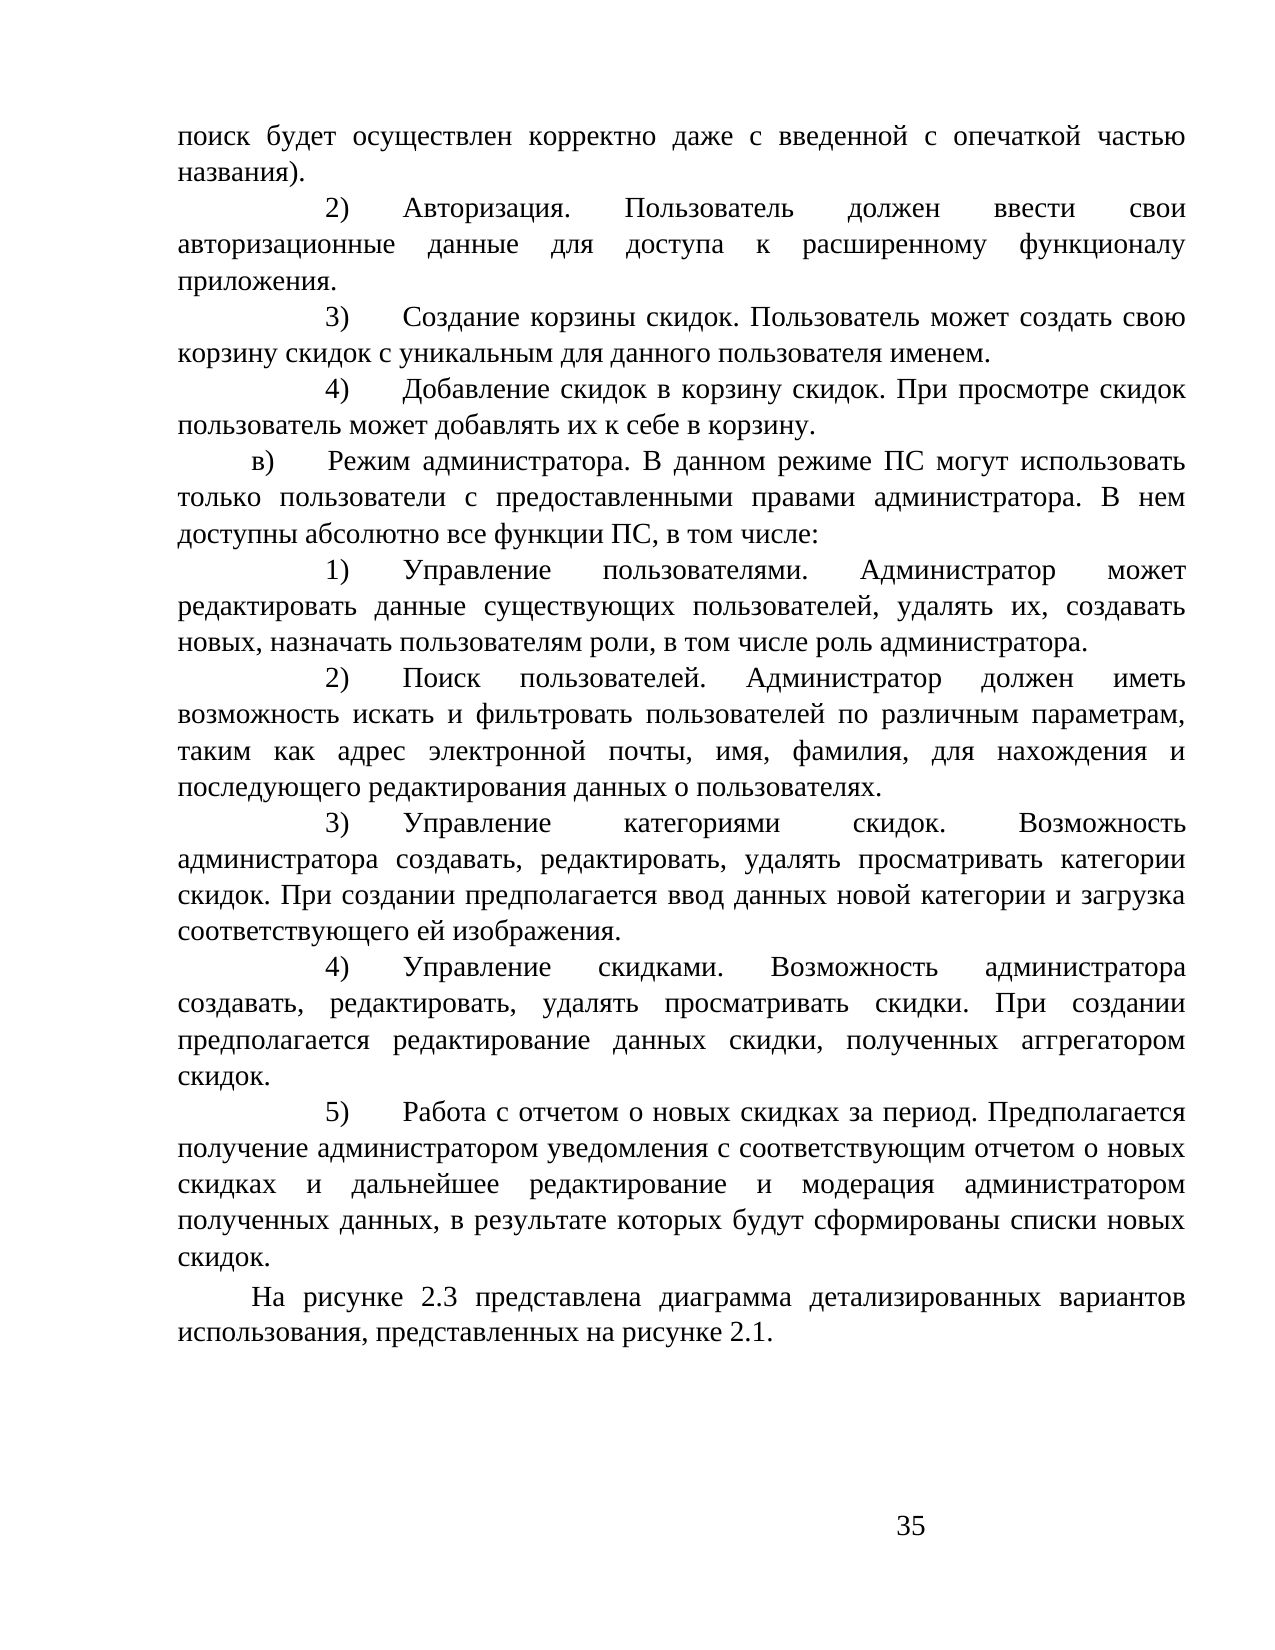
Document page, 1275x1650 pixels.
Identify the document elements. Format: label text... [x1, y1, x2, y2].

list Управление категориями скидок. Возможность администратора создавать, редактировать, удалять просматривать категории скидок. При создании предполагается ввод данных новой категории и загрузка соответствующего ей изображения. [177, 805, 1186, 947]
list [177, 118, 1186, 188]
text На рисунке 2.3 представлена диаграмма детализированных вариантов использования, представленных на рисунке 2.1. [177, 1279, 1186, 1348]
list Управление скидками. Возможность администратора создавать, редактировать, удалять просматривать скидки. При создании предполагается редактирование данных скидки, полученных аггрегатором скидок. [177, 949, 1186, 1091]
list Создание корзины скидок. Пользователь может создать свою корзину скидок с уникальным для данного пользователя именем. [177, 299, 1186, 368]
list Добавление скидок в корзину скидок. При просмотре скидок пользователь может добавлять их к себе в корзину. [177, 371, 1186, 441]
list Управление пользователями. Администратор может редактировать данные существующих пользователей, удалять их, создавать новых, назначать пользователям роли, в том числе роль администратора. [177, 552, 1186, 658]
list Поиск пользователей. Администратор должен иметь возможность искать и фильтровать пользователей по различным параметрам, таким как адрес электронной почты, имя, фамилия, для нахождения и последующего редактирования данных о пользователях. [177, 660, 1186, 802]
list Режим администратора. В данном режиме ПС могут использовать только пользователи с предоставленными правами администратора. В нем доступны абсолютно все функции ПС, в том числе: [177, 443, 1186, 549]
list Авторизация. Пользователь должен ввести свои авторизационные данные для доступа к расширенному функционалу приложения. [177, 190, 1186, 296]
list Работа с отчетом о новых скидках за период. Предполагается получение администратором уведомления с соответствующим отчетом о новых скидках и дальнейшее редактирование и модерация администратором полученных данных, в результате которых будут сформированы списки новых скидок. [177, 1094, 1186, 1272]
